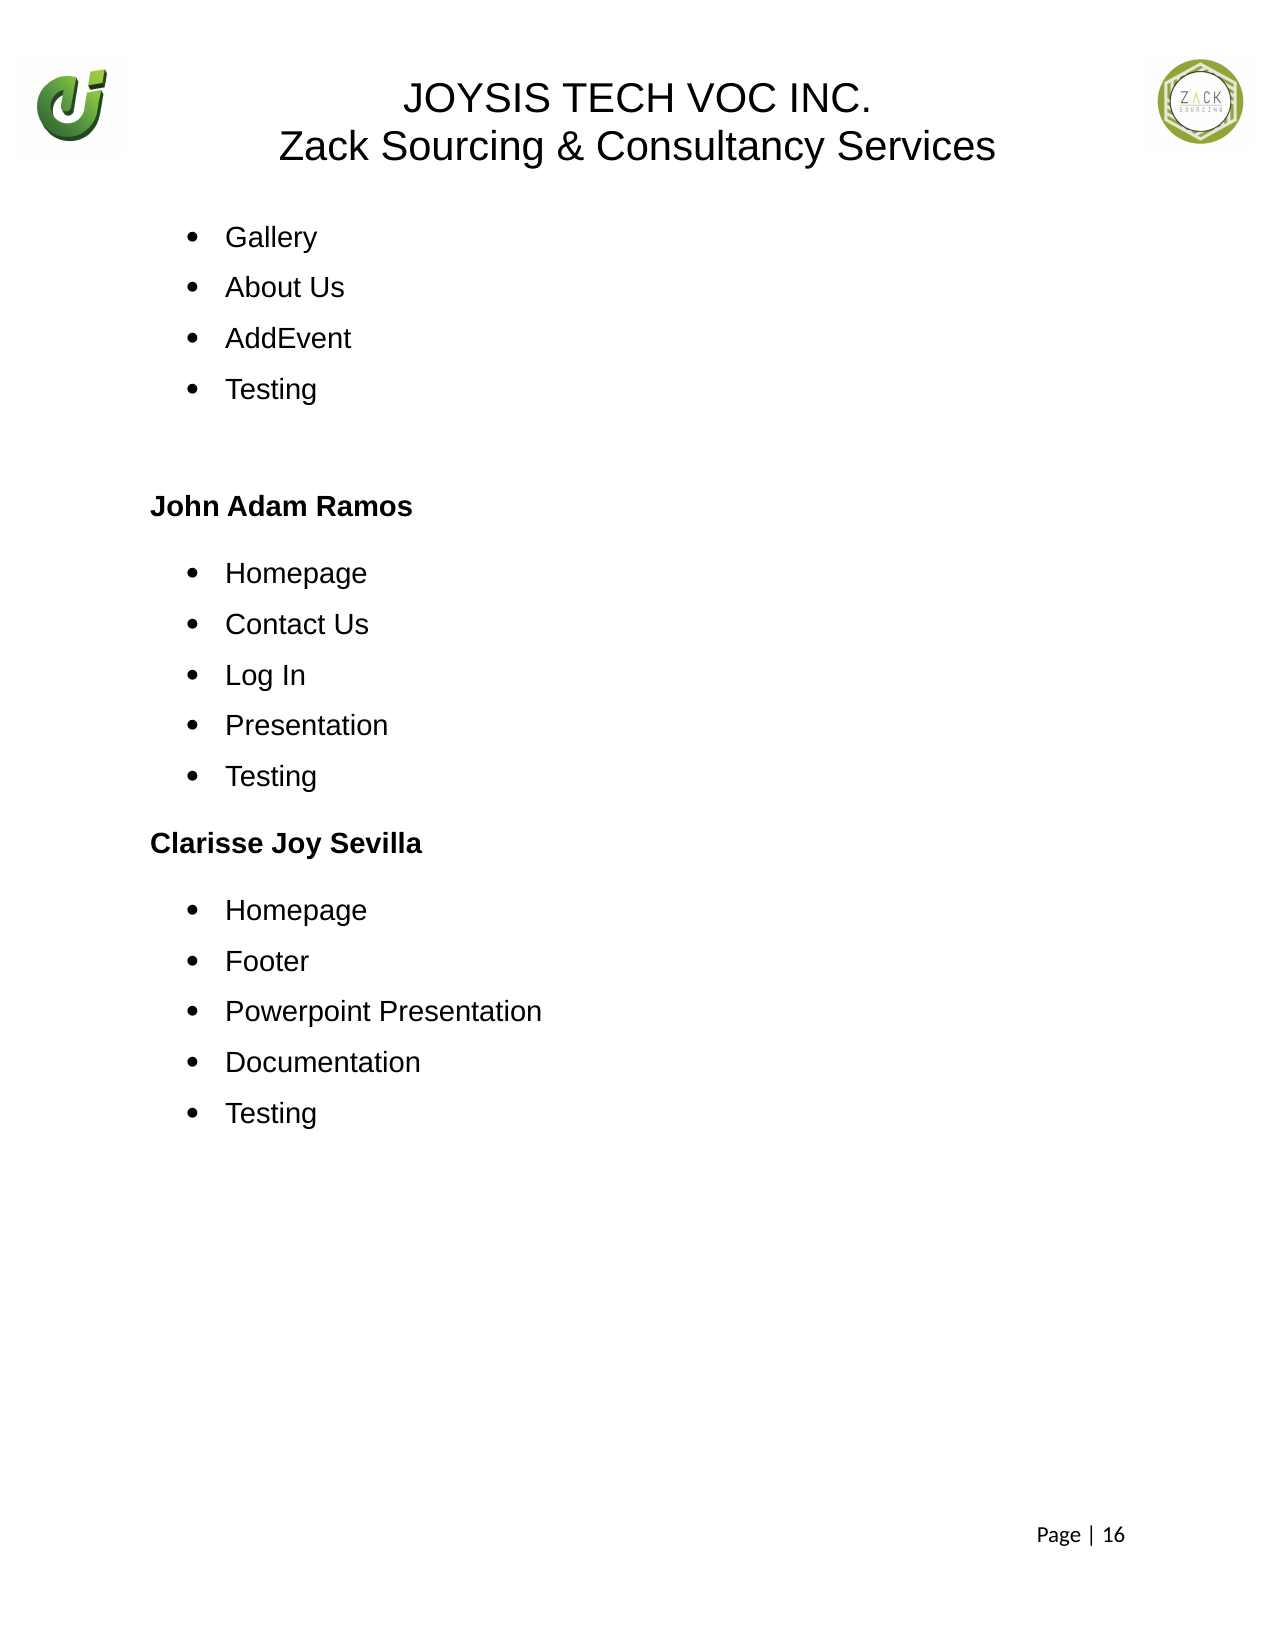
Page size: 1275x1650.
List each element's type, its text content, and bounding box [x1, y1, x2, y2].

picture [18, 52, 126, 159]
list Contact Us [187, 607, 1125, 641]
list Testing [187, 372, 1125, 406]
list Testing [187, 759, 1125, 793]
picture [1143, 56, 1254, 149]
list Gallery [187, 220, 1125, 254]
list About Us [187, 271, 1125, 304]
list Footer [187, 944, 1125, 977]
text John Adam Ramos [150, 489, 1125, 523]
list AddEvent [187, 321, 1125, 355]
list Log In [187, 658, 1125, 691]
list Homepage [187, 556, 1125, 590]
text Clarisse Joy Sevilla [150, 826, 1125, 860]
list Homepage [187, 893, 1125, 927]
list Testing [187, 1096, 1125, 1129]
list Powerpoint Presentation [187, 994, 1125, 1028]
list Presentation [187, 708, 1125, 742]
list Documentation [187, 1045, 1125, 1079]
